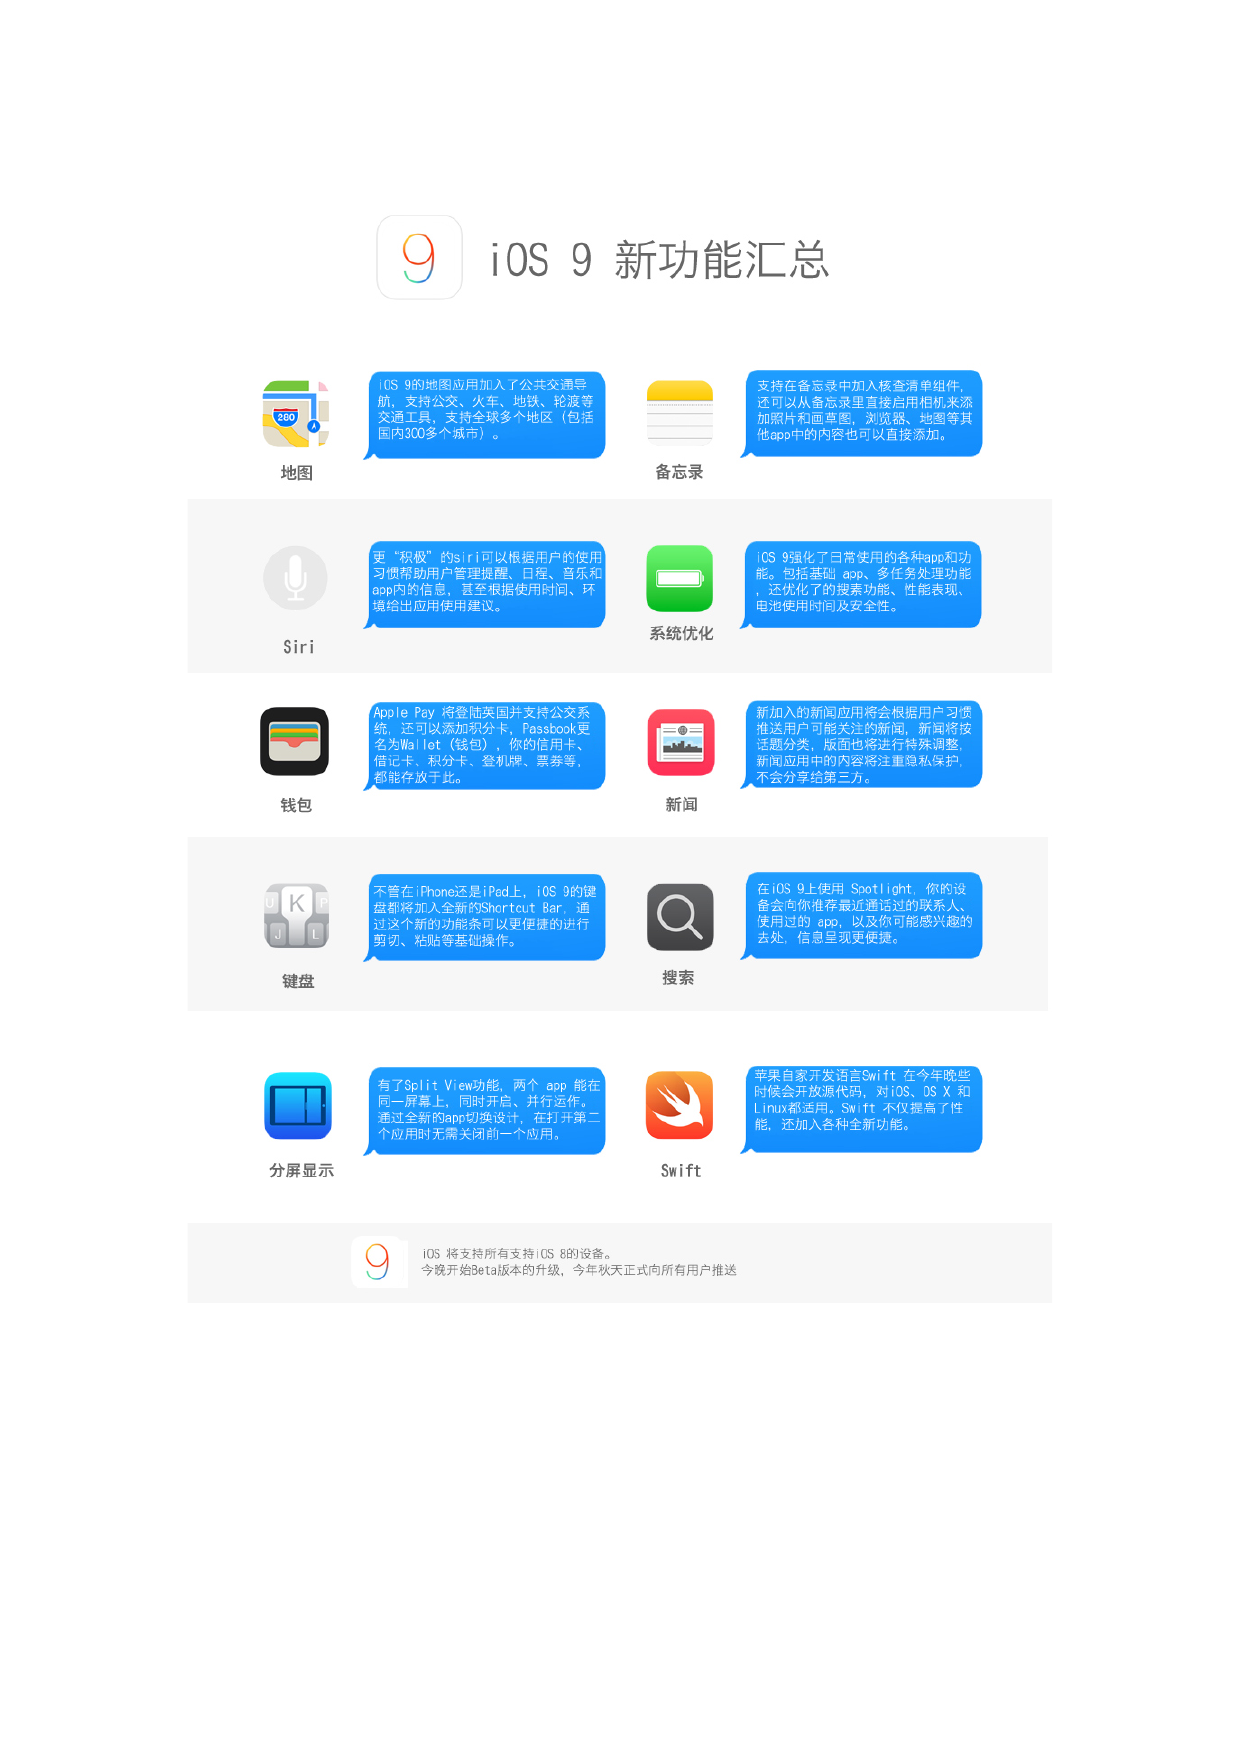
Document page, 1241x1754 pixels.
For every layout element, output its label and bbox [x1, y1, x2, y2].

picture [187, 162, 1053, 1332]
